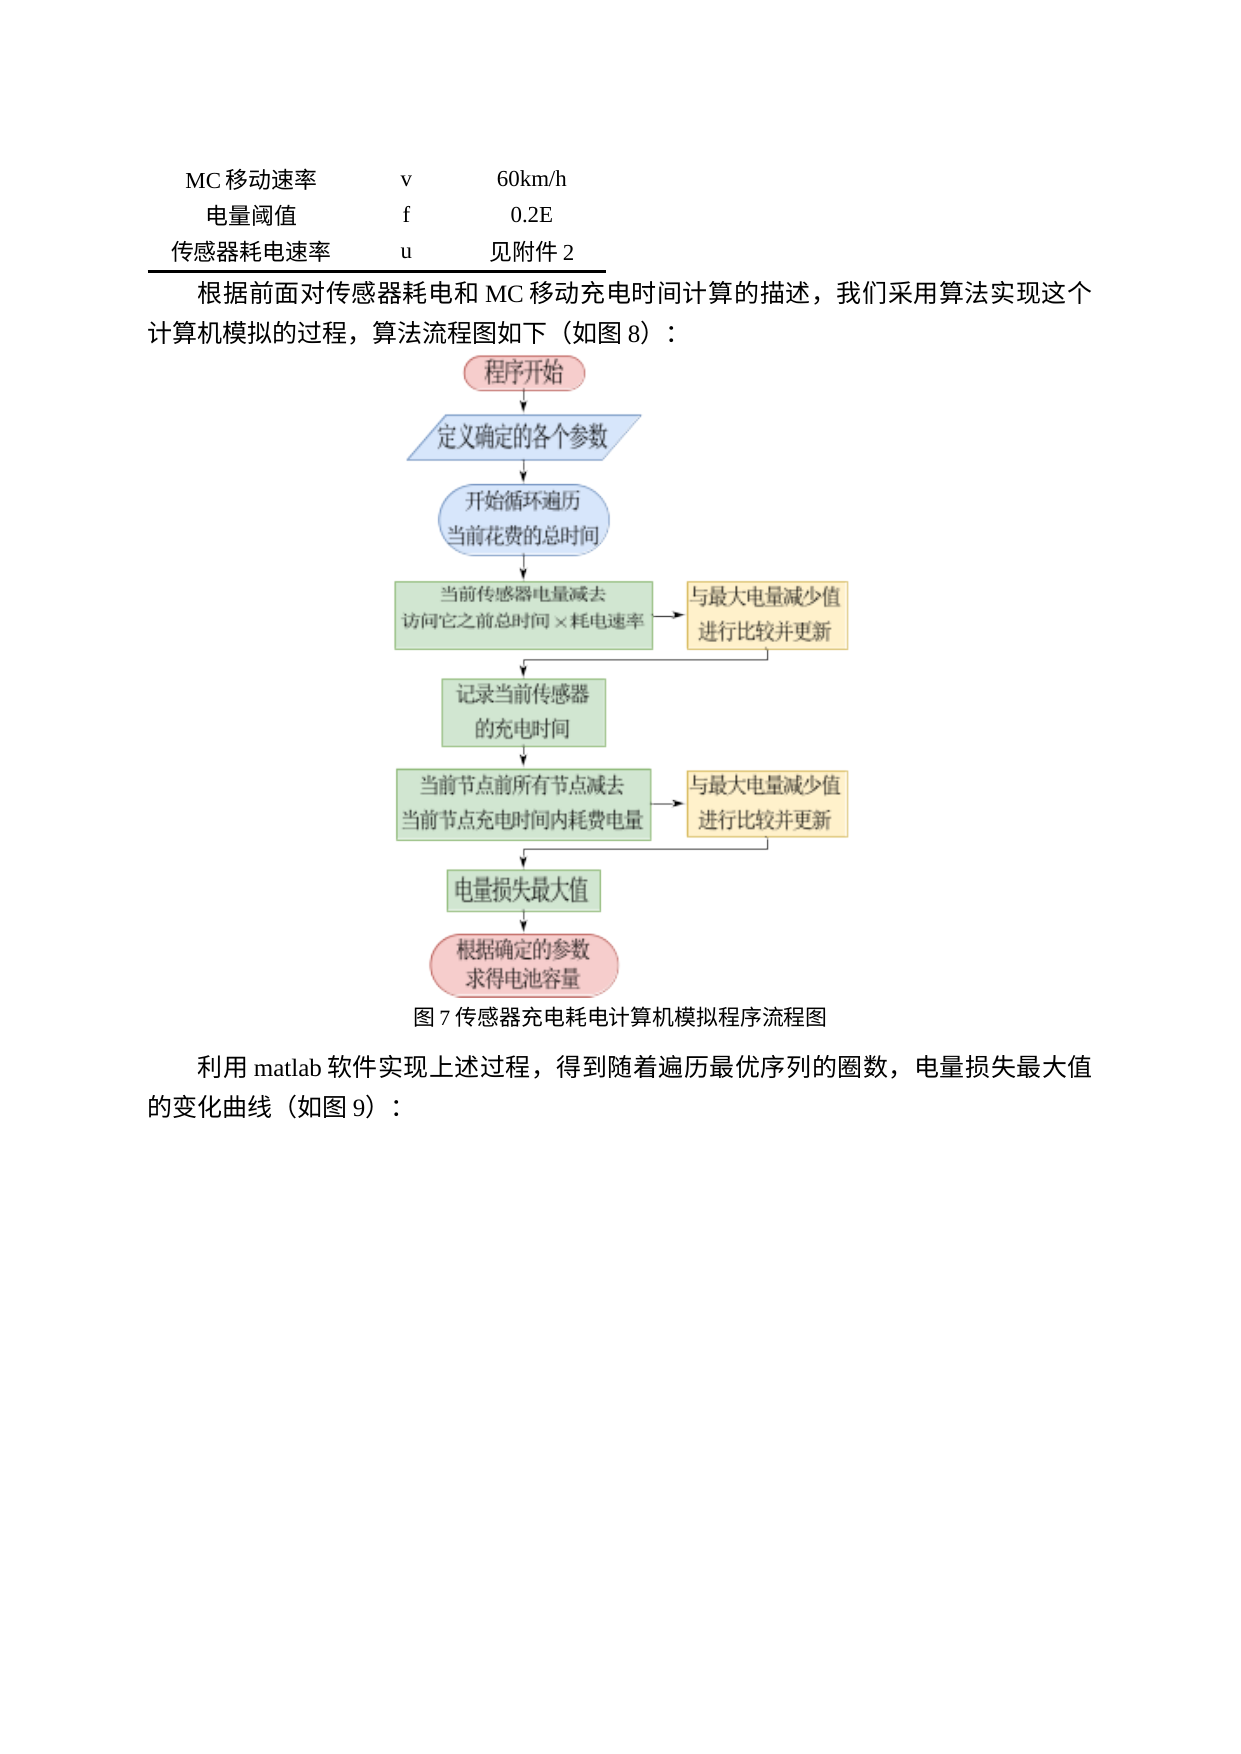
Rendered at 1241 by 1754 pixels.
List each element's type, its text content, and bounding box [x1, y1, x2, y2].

table_cell 见附件2 [458, 234, 606, 270]
text 根据前面对传感器耗电和MC移动充电时间计算的描述，我们采用算法实现这个计算机模拟的过程，算法流程图如下（如图8）： [148, 273, 1092, 349]
table_cell 60km/h [458, 162, 606, 198]
table_cell f [354, 198, 458, 234]
table_cell v [354, 162, 458, 198]
table_cell 传感器耗电速率 [148, 234, 354, 270]
table_cell MC移动速率 [148, 162, 354, 198]
text 图7 传感器充电耗电计算机模拟程序流程图 [148, 1000, 1092, 1032]
table_cell 0.2E [458, 198, 606, 234]
table_cell 电量阈值 [148, 198, 354, 234]
text 利用matlab软件实现上述过程，得到随着遍历最优序列的圈数，电量损失最大值的变化曲线（如图9）： [148, 1048, 1092, 1124]
table_cell u [354, 234, 458, 270]
